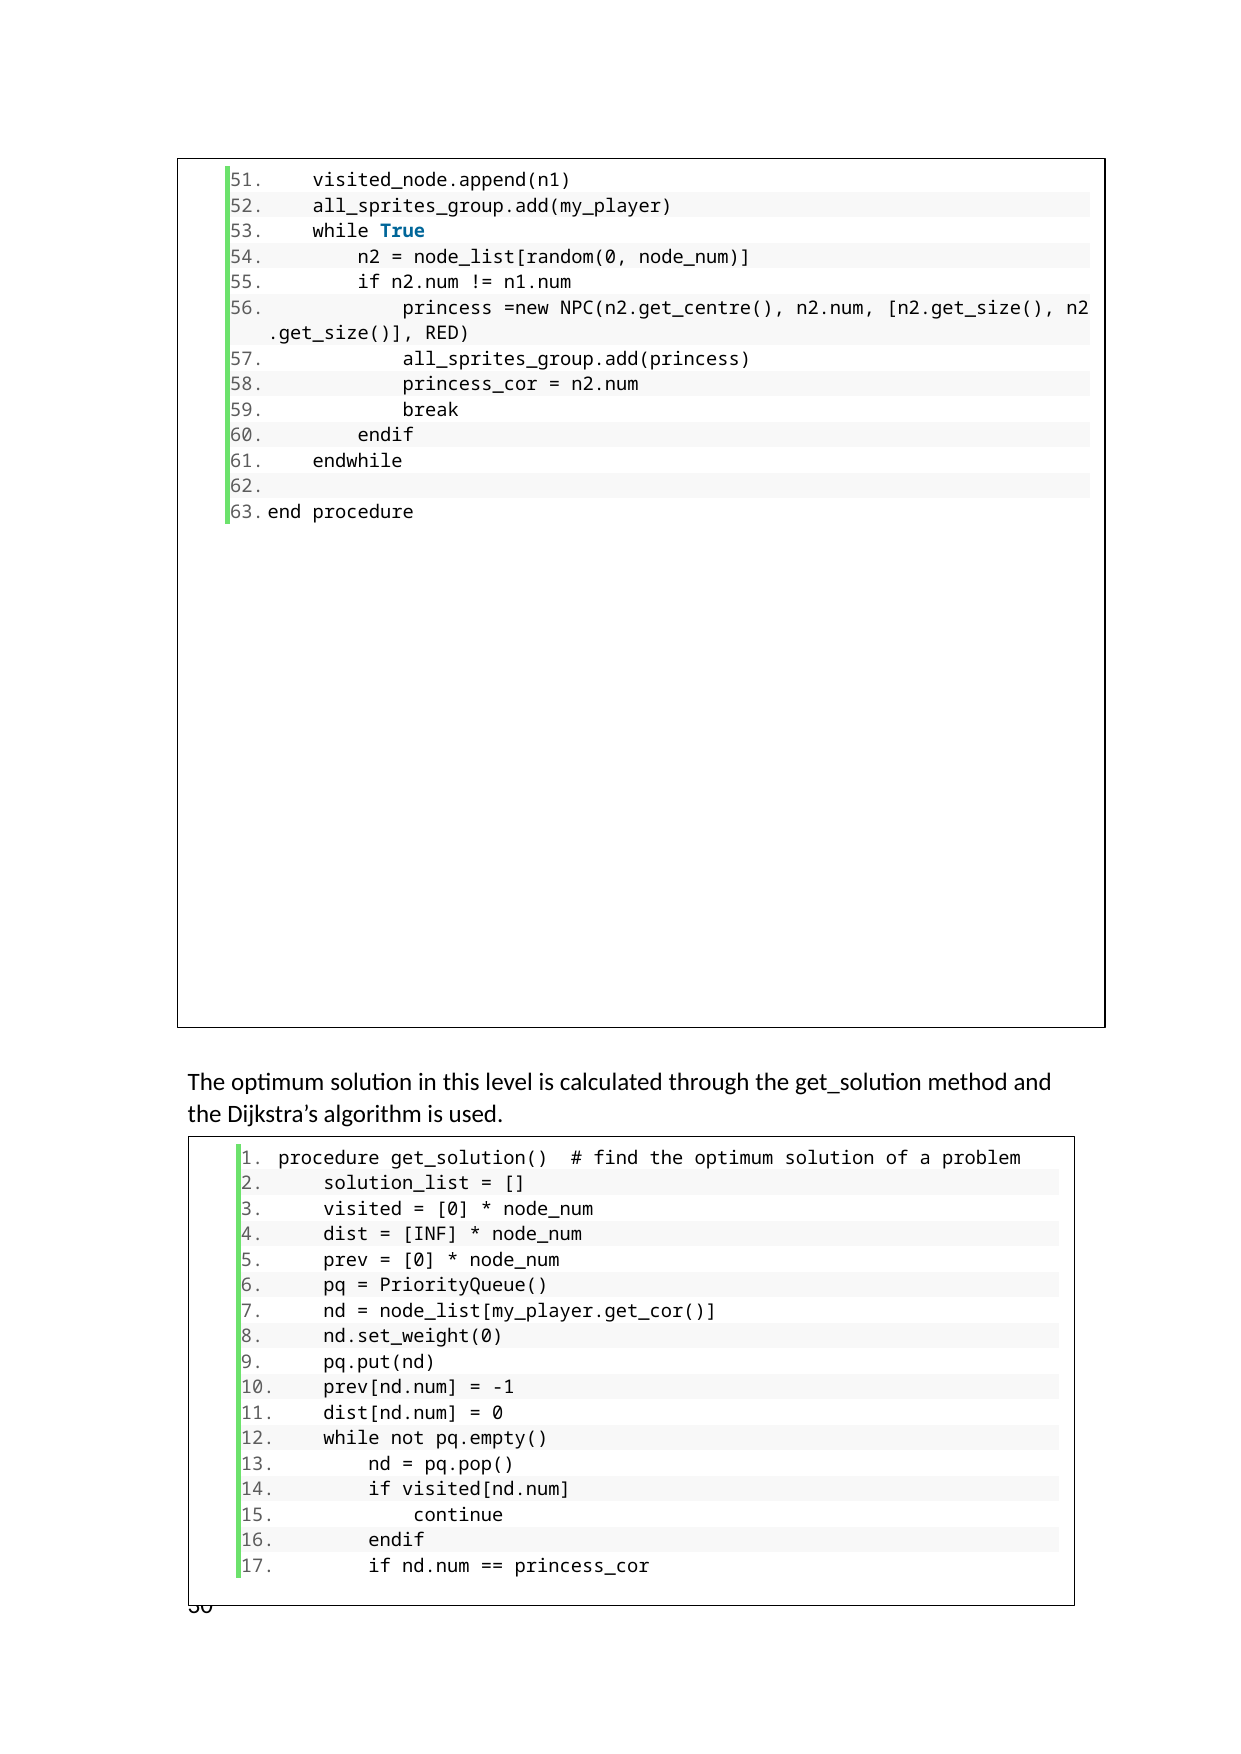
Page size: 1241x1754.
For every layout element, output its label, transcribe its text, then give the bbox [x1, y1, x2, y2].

list The optimum solution in this level is calculated through the get_solution method and the Dijkstra’s algorithm is used. [187, 1065, 1053, 1130]
